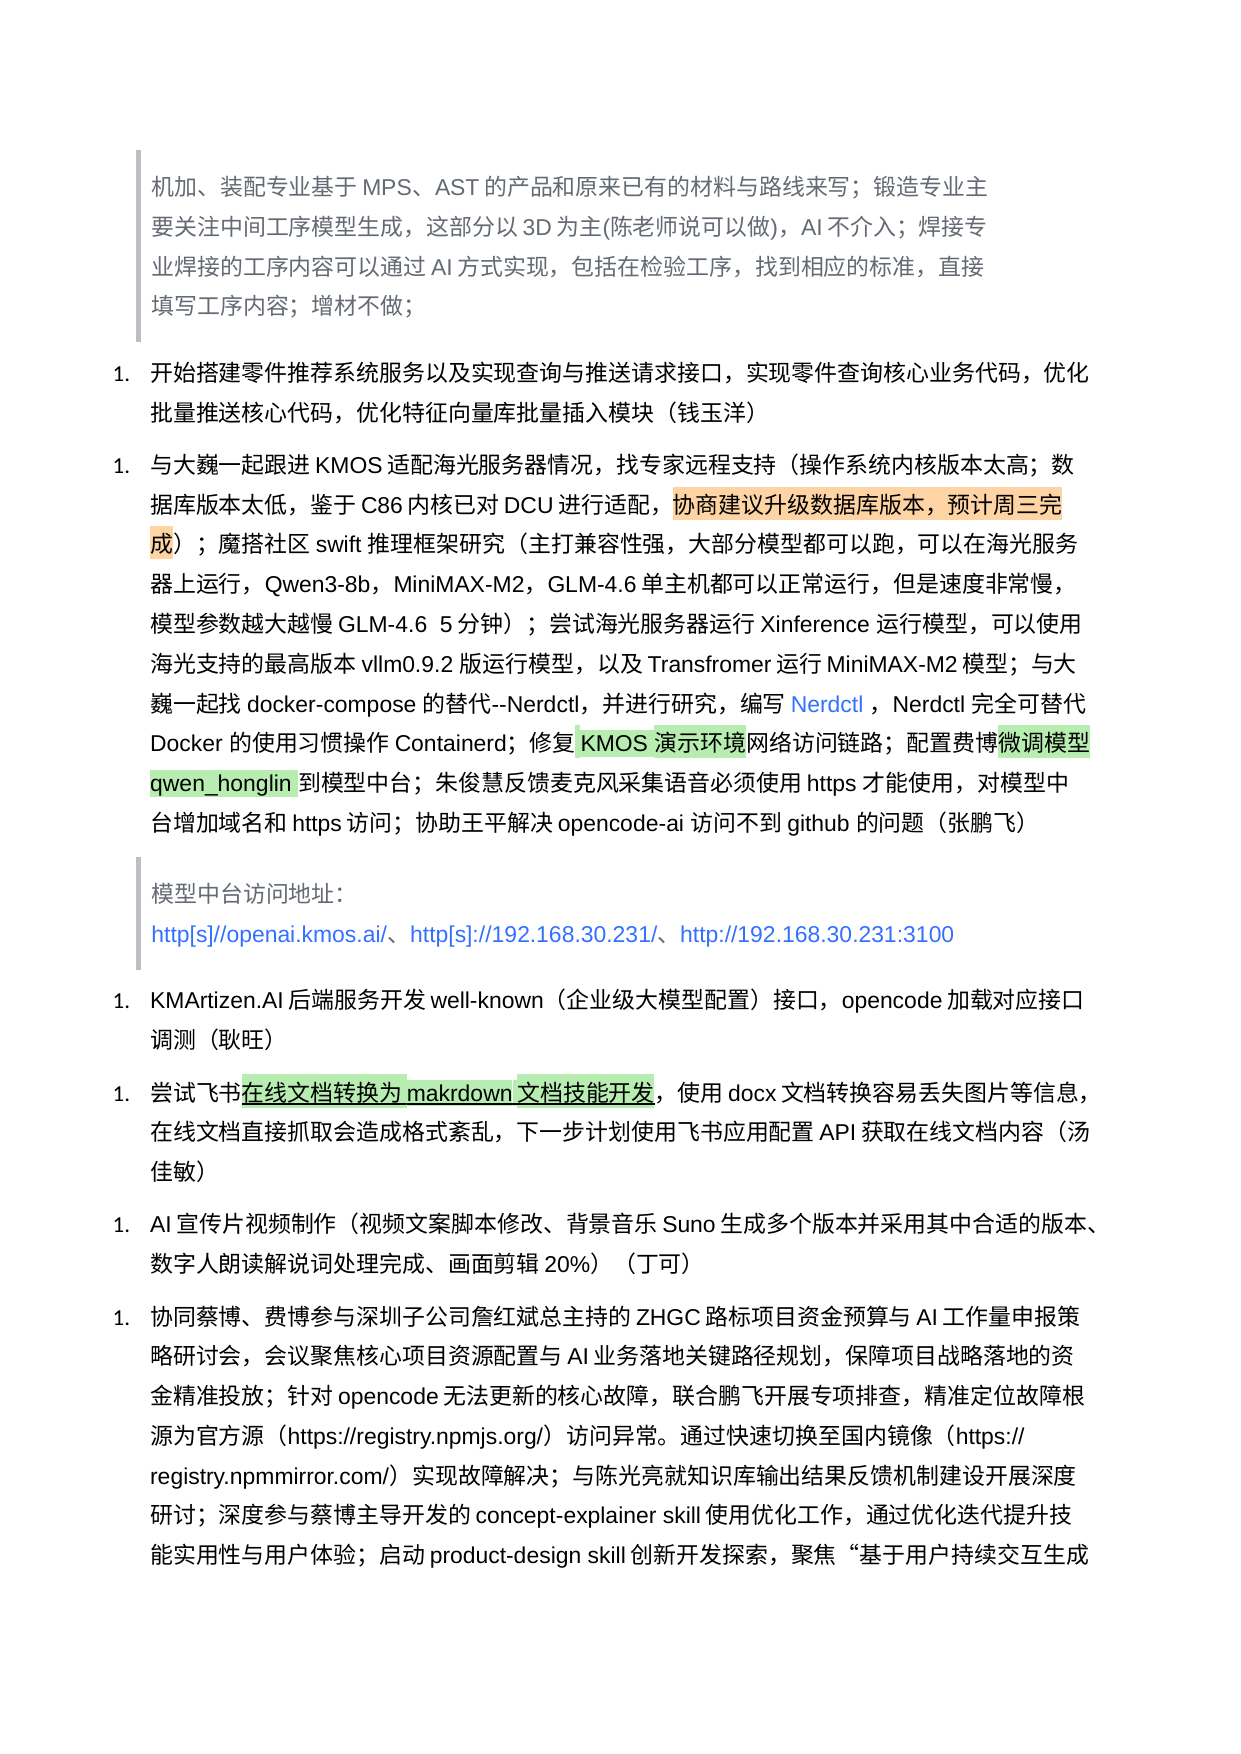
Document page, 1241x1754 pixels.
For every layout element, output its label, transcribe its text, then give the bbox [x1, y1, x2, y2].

list 与大巍一起跟进KMOS适配海光服务器情况，找专家远程支持（操作系统内核版本太高；数据库版本太低，鉴于C86内核已对DCU进行适配，协商建议升级数据库版本，预计周三完成）；魔搭社区 swift 推理框架研究（主打兼容性强，大部分模型都可以跑，可以在海光服务器上运行，Qwen3-8b，MiniMAX-M2，GLM-4.6单主机都可以正常运行，但是速度非常慢，模型参数越大越慢GLM-4.6 5分钟）；尝试海光服务器运行 Xinference 运行模型，可以使用海光支持的最高版本 vllm0.9.2 版运行模型，以及Transfromer运行MiniMAX-M2模型；与大巍一起找 docker-compose 的替代--Nerdctl，并进行研究，编写 Nerdctl ，Nerdctl 完全可替代 Docker 的使用习惯操作 Containerd；修复 KMOS 演示环境网络访问链路；配置费博微调模型 qwen_honglin 到模型中台；朱俊慧反馈麦克风采集语音必须使用https 才能使用，对模型中台增加域名和https访问；协助王平解决 opencode-ai 访问不到 github 的问题（张鹏飞） [112, 447, 1090, 838]
list AI宣传片视频制作（视频文案脚本修改、背景音乐Suno生成多个版本并采用其中合适的版本、数字人朗读解说词处理完成、画面剪辑20%）（丁可） [112, 1206, 1090, 1279]
list 开始搭建零件推荐系统服务以及实现查询与推送请求接口，实现零件查询核心业务代码，优化批量推送核心代码，优化特征向量库批量插入模块（钱玉洋） [112, 355, 1090, 428]
table_header 模型中台访问地址： http[s]//openai.kmos.ai/、http[s]://192.168.30.231/、http://192.168.30.231:3100 [141, 857, 1001, 970]
list KMArtizen.AI后端服务开发well-known（企业级大模型配置）接口，opencode加载对应接口调测（耿旺） [112, 982, 1090, 1055]
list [112, 1298, 1090, 1570]
list 尝试飞书在线文档转换为makrdown文档技能开发，使用docx文档转换容易丢失图片等信息，在线文档直接抓取会造成格式紊乱，下一步计划使用飞书应用配置API获取在线文档内容（汤佳敏） [112, 1074, 1090, 1187]
table_header 机加、装配专业基于MPS、AST的产品和原来已有的材料与路线来写；锻造专业主要关注中间工序模型生成，这部分以3D为主(陈老师说可以做)，AI不介入；焊接专业焊接的工序内容可以通过AI方式实现，包括在检验工序，找到相应的标准，直接填写工序内容；增材不做； [141, 150, 1001, 342]
